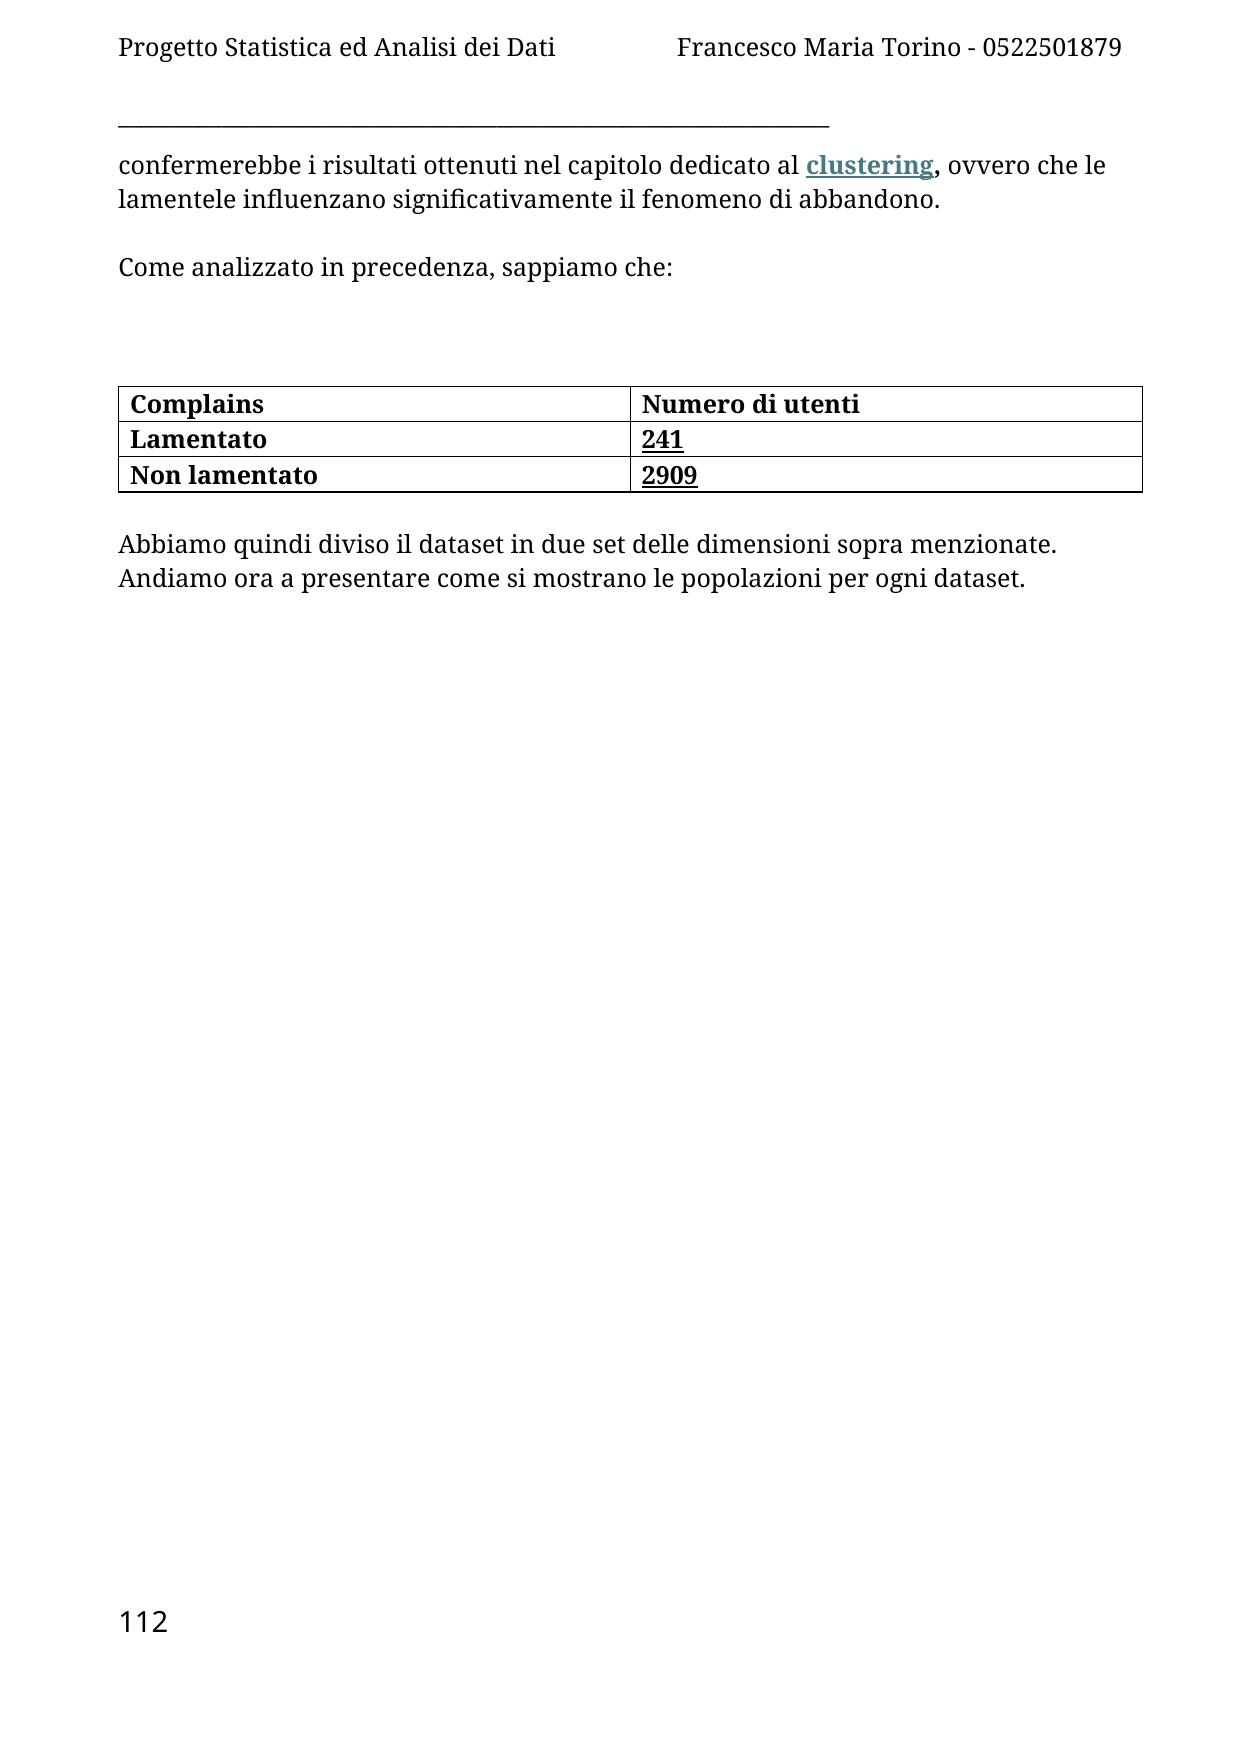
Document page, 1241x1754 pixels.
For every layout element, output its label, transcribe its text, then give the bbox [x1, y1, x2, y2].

table_header Complains [119, 387, 630, 421]
text Andiamo ora a presentare come si mostrano le popolazioni per ogni dataset. [118, 561, 1122, 594]
table_cell 241 [631, 422, 1142, 456]
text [118, 148, 1122, 216]
text Come analizzato in precedenza, sappiamo che: [118, 250, 1122, 284]
table_header Numero di utenti [631, 387, 1142, 421]
text Abbiamo quindi diviso il dataset in due set delle dimensioni sopra menzionate. [118, 526, 1122, 561]
table_cell Lamentato [119, 422, 630, 456]
table_cell 2909 [631, 457, 1142, 491]
table_cell Non lamentato [119, 457, 630, 491]
